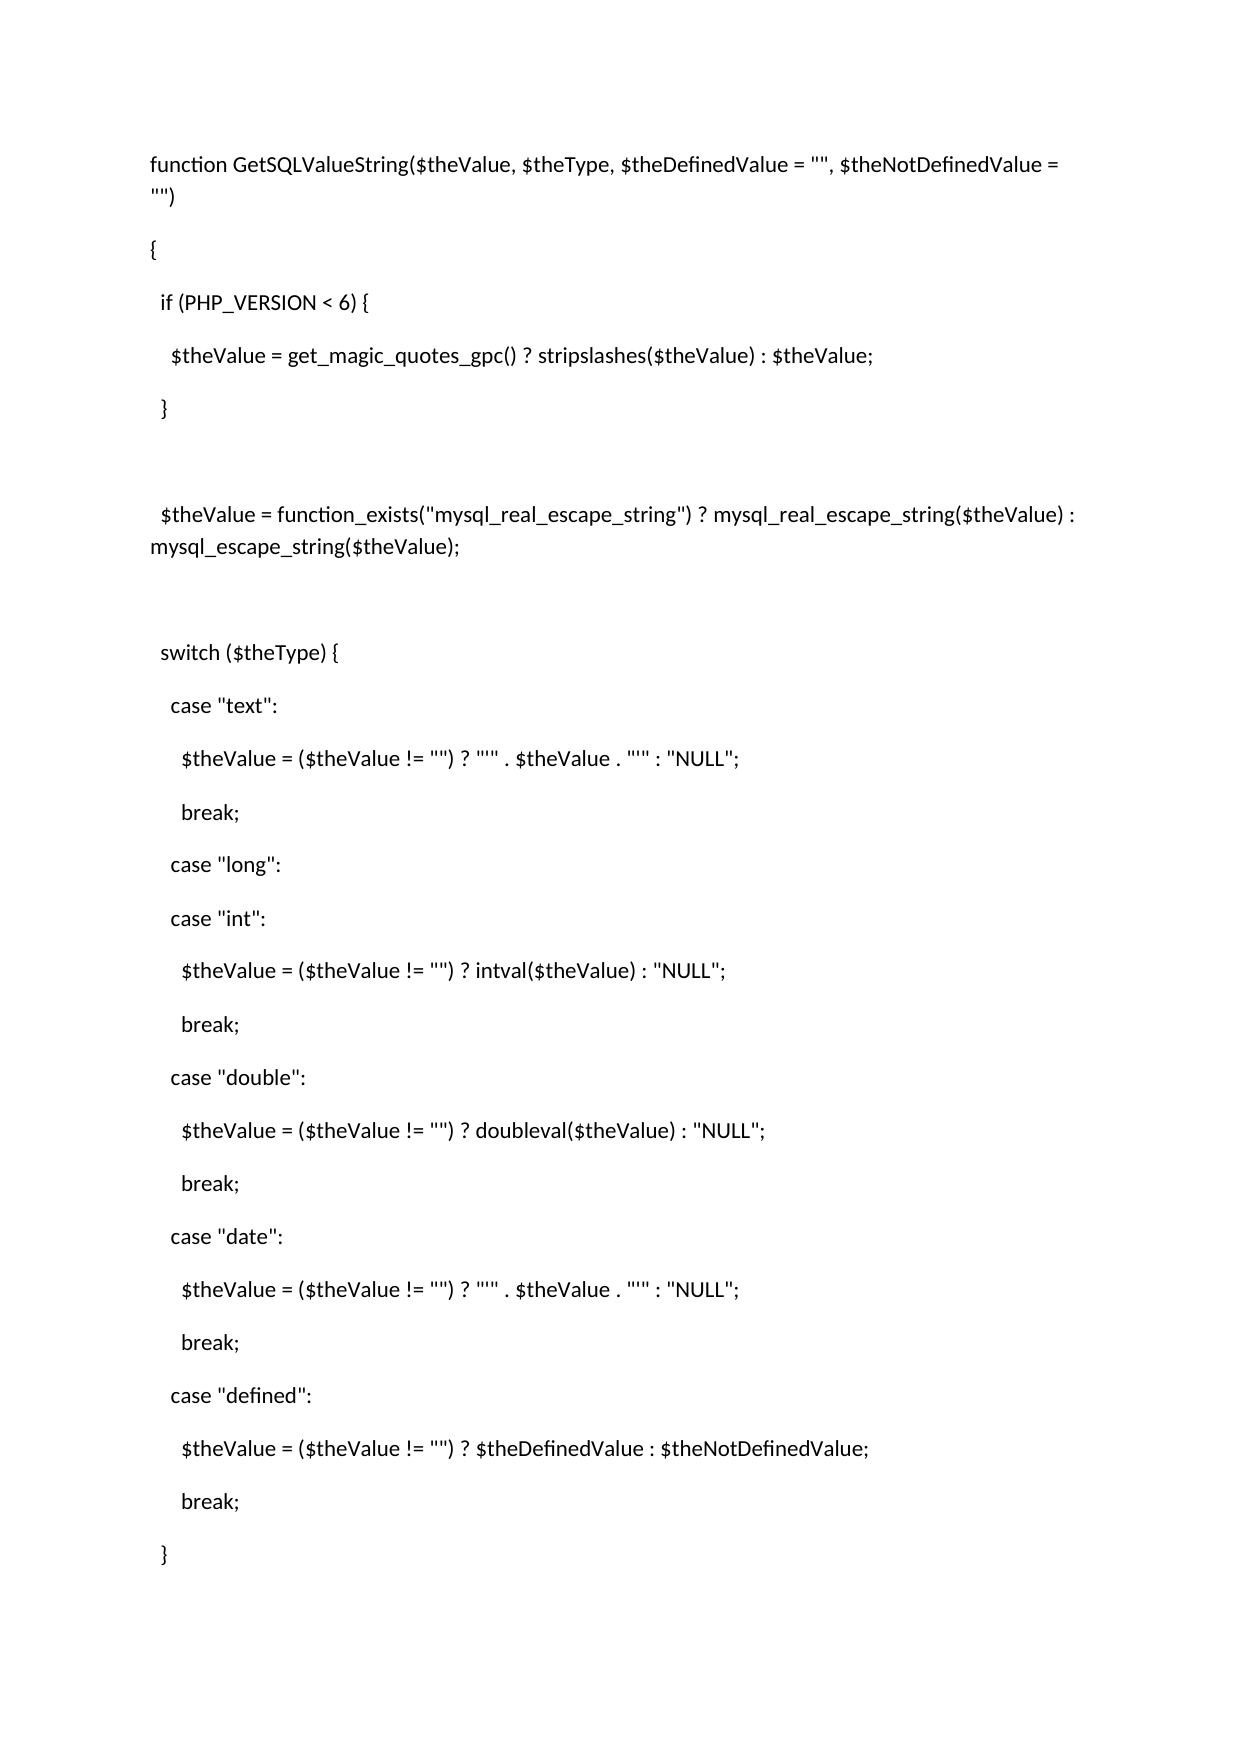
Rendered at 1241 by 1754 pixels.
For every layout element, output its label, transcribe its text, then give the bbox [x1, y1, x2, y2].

text break; [150, 1328, 1090, 1356]
text $theValue = ($theValue != "") ? doubleval($theValue) : "NULL"; [150, 1116, 1090, 1144]
text break; [150, 1010, 1090, 1038]
text case "defined": [150, 1381, 1090, 1409]
text $theValue = ($theValue != "") ? intval($theValue) : "NULL"; [150, 957, 1090, 985]
text case "text": [150, 692, 1090, 719]
text break; [150, 1487, 1090, 1515]
text $theValue = ($theValue != "") ? $theDefinedValue : $theNotDefinedValue; [150, 1434, 1090, 1462]
text $theValue = function_exists("mysql_real_escape_string") ? mysql_real_escape_string($theValue) : mysql_escape_string($theValue); [150, 500, 1090, 561]
text $theValue = get_magic_quotes_gpc() ? stripslashes($theValue) : $theValue; [150, 341, 1090, 369]
text switch ($theType) { [150, 638, 1090, 667]
text } [150, 1540, 1090, 1568]
text break; [150, 798, 1090, 826]
text case "date": [150, 1222, 1090, 1250]
text { [150, 235, 1090, 263]
text $theValue = ($theValue != "") ? "'" . $theValue . "'" : "NULL"; [150, 1275, 1090, 1303]
text } [150, 394, 1090, 422]
text case "int": [150, 904, 1090, 932]
text break; [150, 1169, 1090, 1197]
text case "double": [150, 1063, 1090, 1091]
text function GetSQLValueString($theValue, $theType, $theDefinedValue = "", $theNotDefinedValue = "") [150, 150, 1090, 210]
text if (PHP_VERSION < 6) { [150, 288, 1090, 316]
text $theValue = ($theValue != "") ? "'" . $theValue . "'" : "NULL"; [150, 744, 1090, 773]
text case "long": [150, 851, 1090, 879]
